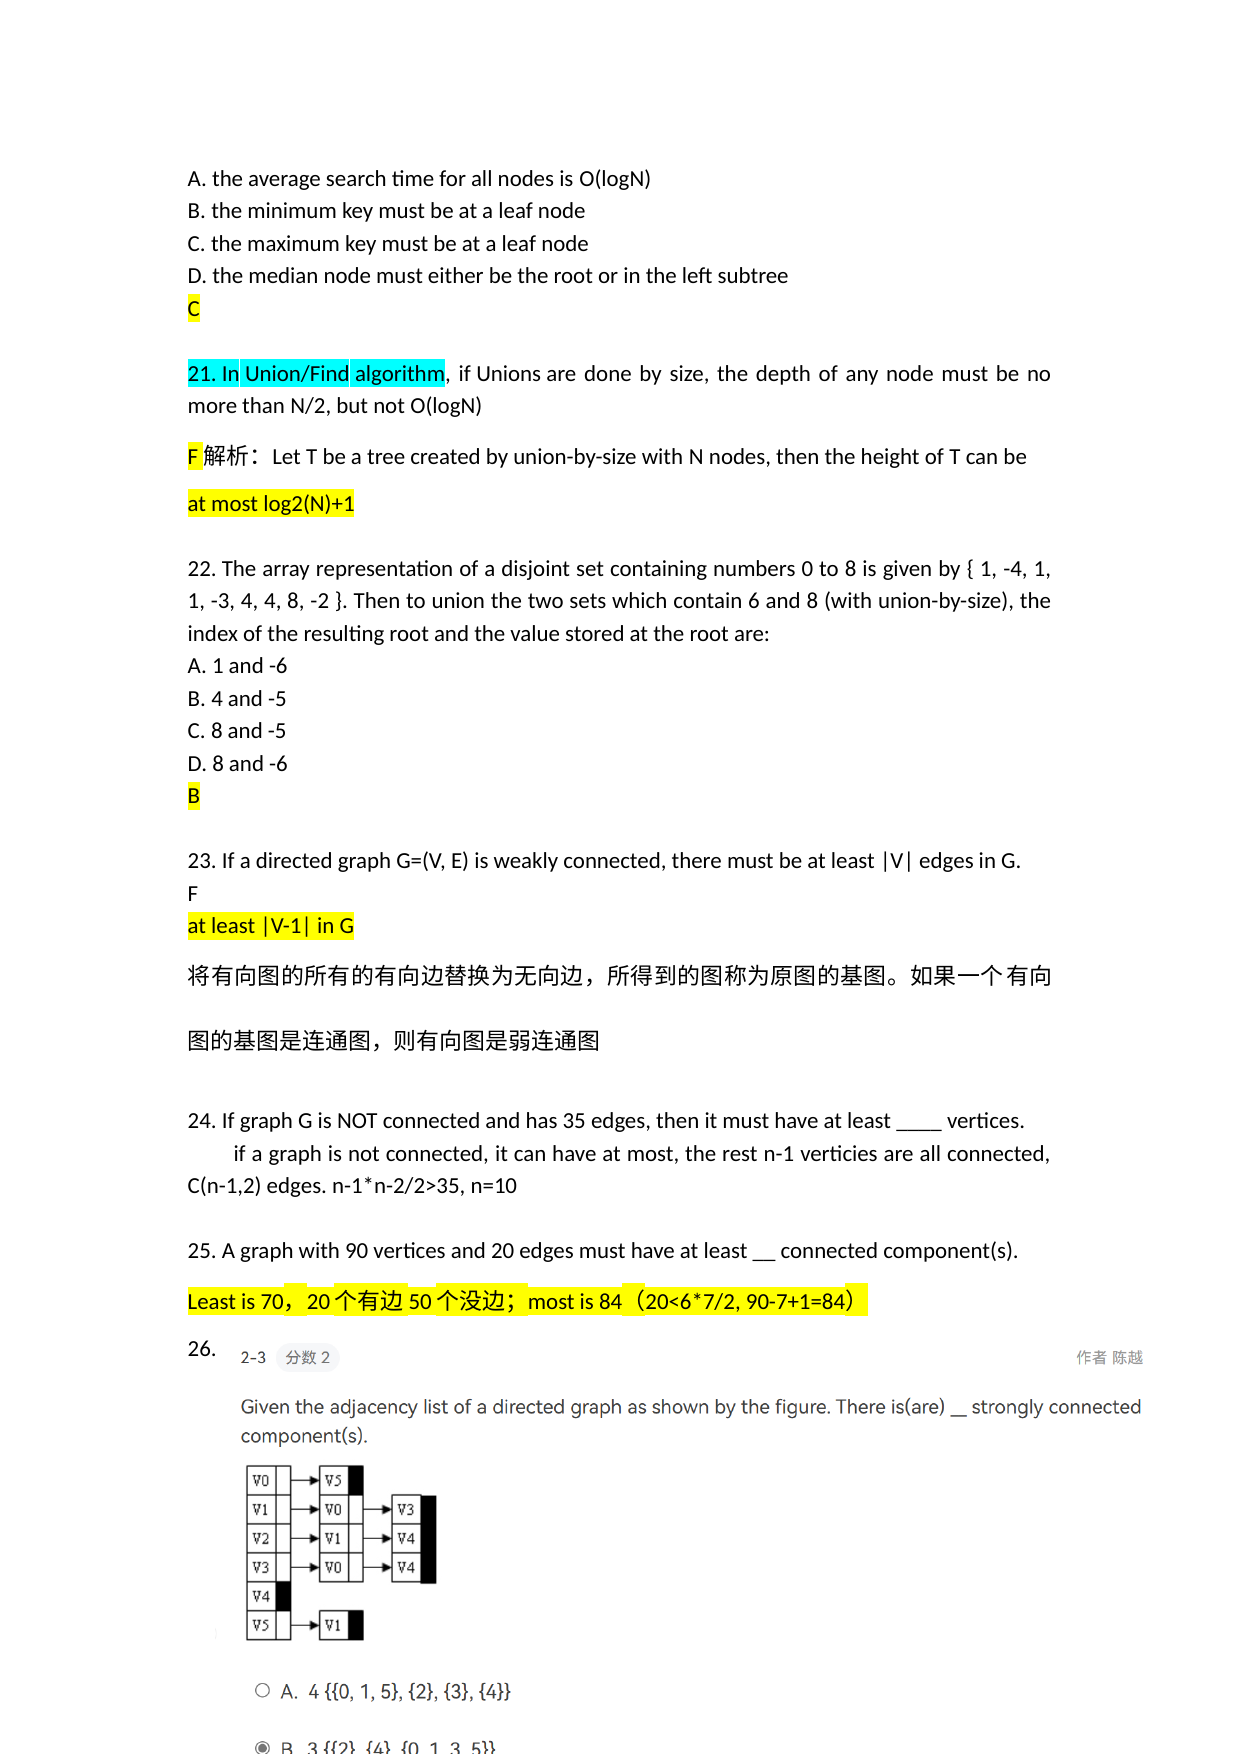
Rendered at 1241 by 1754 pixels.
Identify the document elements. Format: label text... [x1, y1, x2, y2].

list F [187, 877, 1053, 909]
list F 解析：Let T be a tree created by union-by-size with N nodes, then the height of T can be [187, 422, 1053, 487]
list the median node must either be the root or in the left subtree [187, 259, 1053, 292]
list If a directed graph G=(V, E) is weakly connected, there must be at least |V| edges in G. [187, 844, 1053, 877]
list the maximum key must be at a leaf node [187, 227, 1053, 259]
list C [187, 292, 1053, 324]
list If graph G is NOT connected and has 35 edges, then it must have at least ____ vertices. [187, 1104, 1053, 1137]
picture [215, 1332, 1154, 1754]
list A graph with 90 vertices and 20 edges must have at least __ connected component(s). [187, 1234, 1053, 1267]
list The array representation of a disjoint set containing numbers 0 to 8 is given by { 1, -4, 1, 1, -3, 4, 4, 8, -2 }. Then to union the two sets which contain 6 and 8 (with union-by-size), the index of the resulting root and the value stored at the root are: [187, 552, 1053, 649]
list at most log2(N)+1 [187, 487, 1053, 519]
list the minimum key must be at a leaf node [187, 194, 1053, 227]
list In Union/Find algorithm, if Unions are done by size, the depth of any node must be no more than N/2, but not O(logN) [187, 357, 1053, 422]
list Least is 70，20个有边 50个没边；most is 84（20<6*7/2, 90-7+1=84） [187, 1267, 1053, 1332]
list if a graph is not connected, it can have at most, the rest n-1 verticies are all connected, C(n-1,2) edges. n-1*n-2/2>35, n=10 [187, 1137, 1053, 1202]
list the average search time for all nodes is O(logN) [187, 162, 1053, 194]
list 1 and -6 [187, 649, 1053, 682]
list 4 and -5 [187, 682, 1053, 714]
list 8 and -5 [187, 714, 1053, 747]
list B [187, 779, 1053, 812]
list at least |V-1| in G [187, 909, 1053, 942]
list 将有向图的所有的有向边替换为无向边，所得到的图称为原图的基图。如果一个有向图的基图是连通图，则有向图是弱连通图 [187, 942, 1053, 1072]
list 8 and -6 [187, 747, 1053, 779]
